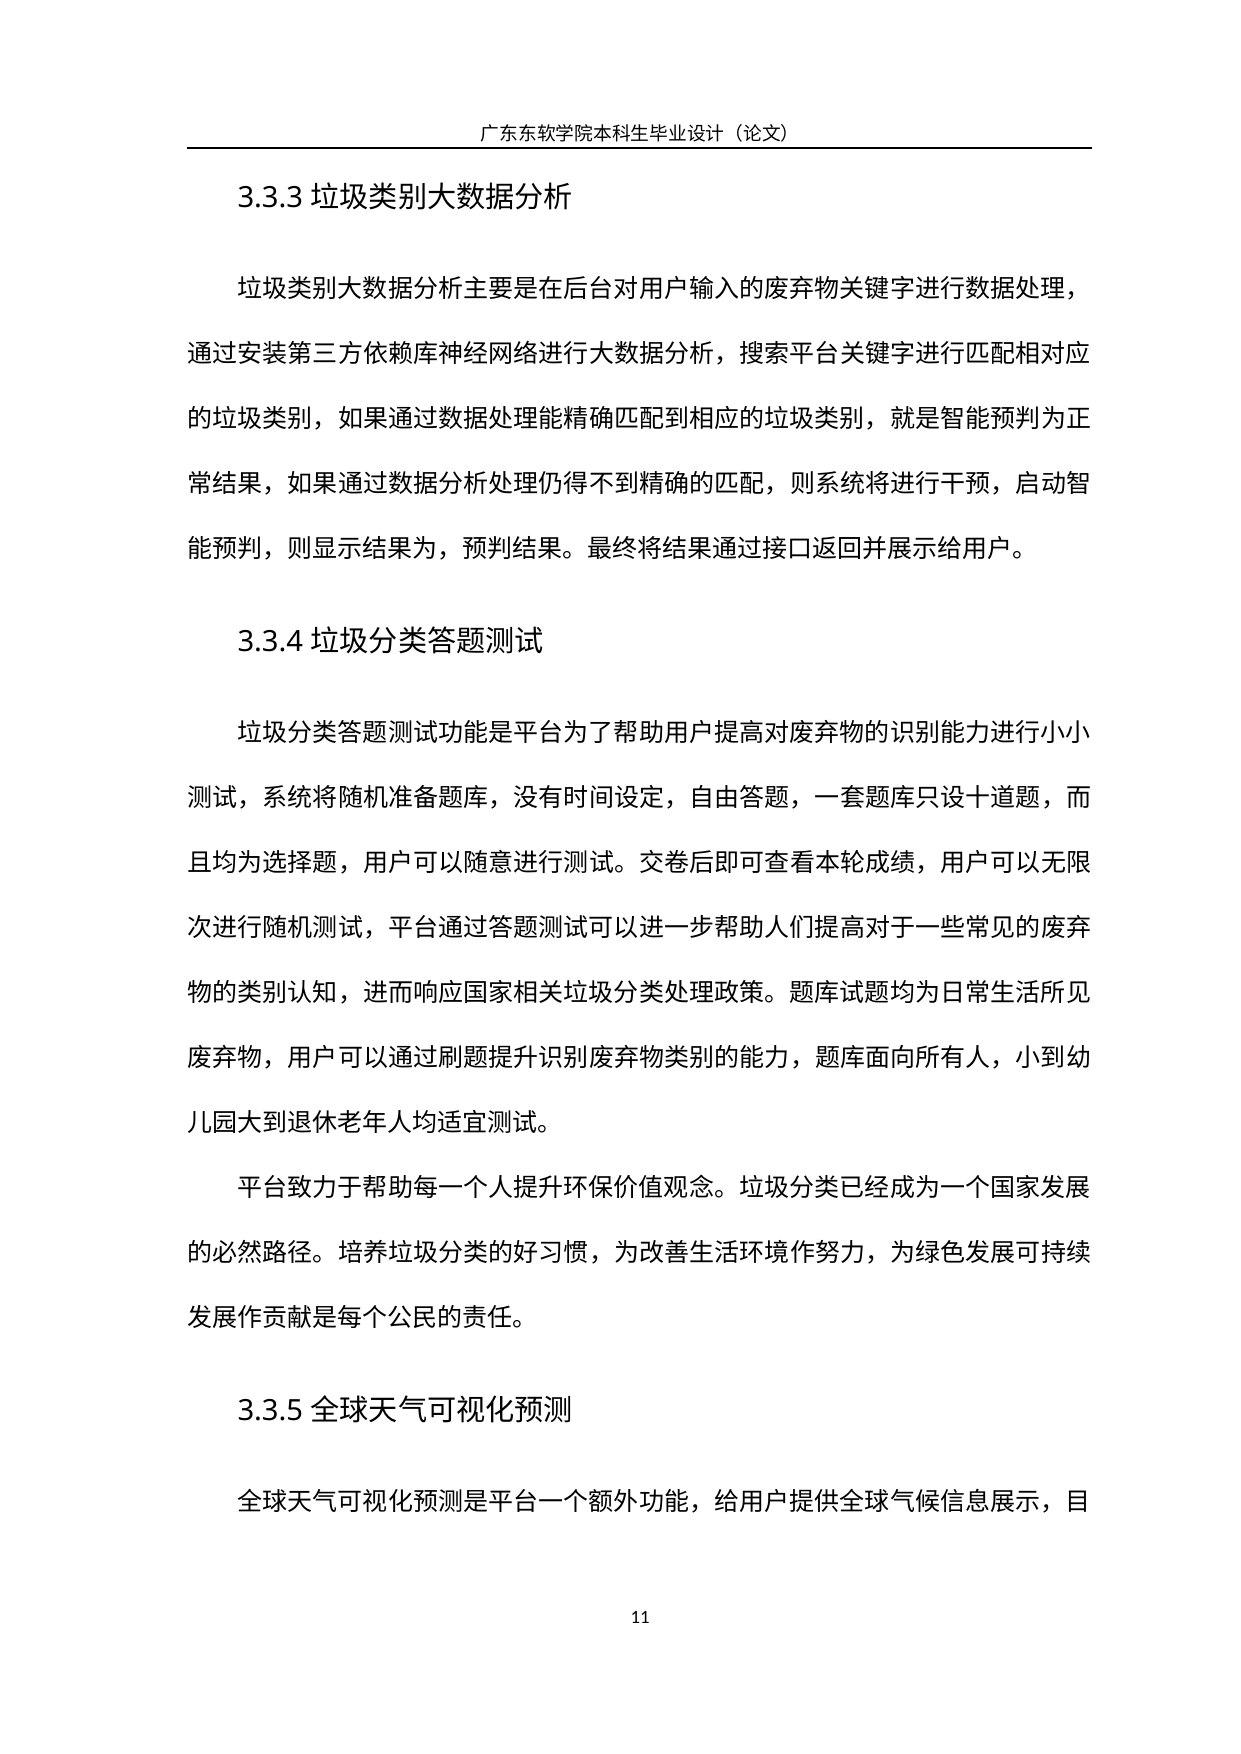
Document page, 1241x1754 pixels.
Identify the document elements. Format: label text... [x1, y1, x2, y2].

title 3.3.5 全球天气可视化预测 [237, 1375, 1092, 1440]
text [187, 1467, 1092, 1532]
title 3.3.4 垃圾分类答题测试 [237, 606, 1092, 671]
text 平台致力于帮助每一个人提升环保价值观念。垃圾分类已经成为一个国家发展的必然路径。培养垃圾分类的好习惯，为改善生活环境作努力，为绿色发展可持续发展作贡献是每个公民的责任。 [187, 1153, 1092, 1348]
title 3.3.3 垃圾类别大数据分析 [237, 162, 1092, 227]
text 垃圾分类答题测试功能是平台为了帮助用户提高对废弃物的识别能力进行小小测试，系统将随机准备题库，没有时间设定，自由答题，一套题库只设十道题，而且均为选择题，用户可以随意进行测试。交卷后即可查看本轮成绩，用户可以无限次进行随机测试，平台通过答题测试可以进一步帮助人们提高对于一些常见的废弃物的类别认知，进而响应国家相关垃圾分类处理政策。题库试题均为日常生活所见废弃物，用户可以通过刷题提升识别废弃物类别的能力，题库面向所有人，小到幼儿园大到退休老年人均适宜测试。 [187, 698, 1092, 1153]
text 垃圾类别大数据分析主要是在后台对用户输入的废弃物关键字进行数据处理，通过安装第三方依赖库神经网络进行大数据分析，搜索平台关键字进行匹配相对应的垃圾类别，如果通过数据处理能精确匹配到相应的垃圾类别，就是智能预判为正常结果，如果通过数据分析处理仍得不到精确的匹配，则系统将进行干预，启动智能预判，则显示结果为，预判结果。最终将结果通过接口返回并展示给用户。 [187, 254, 1092, 579]
